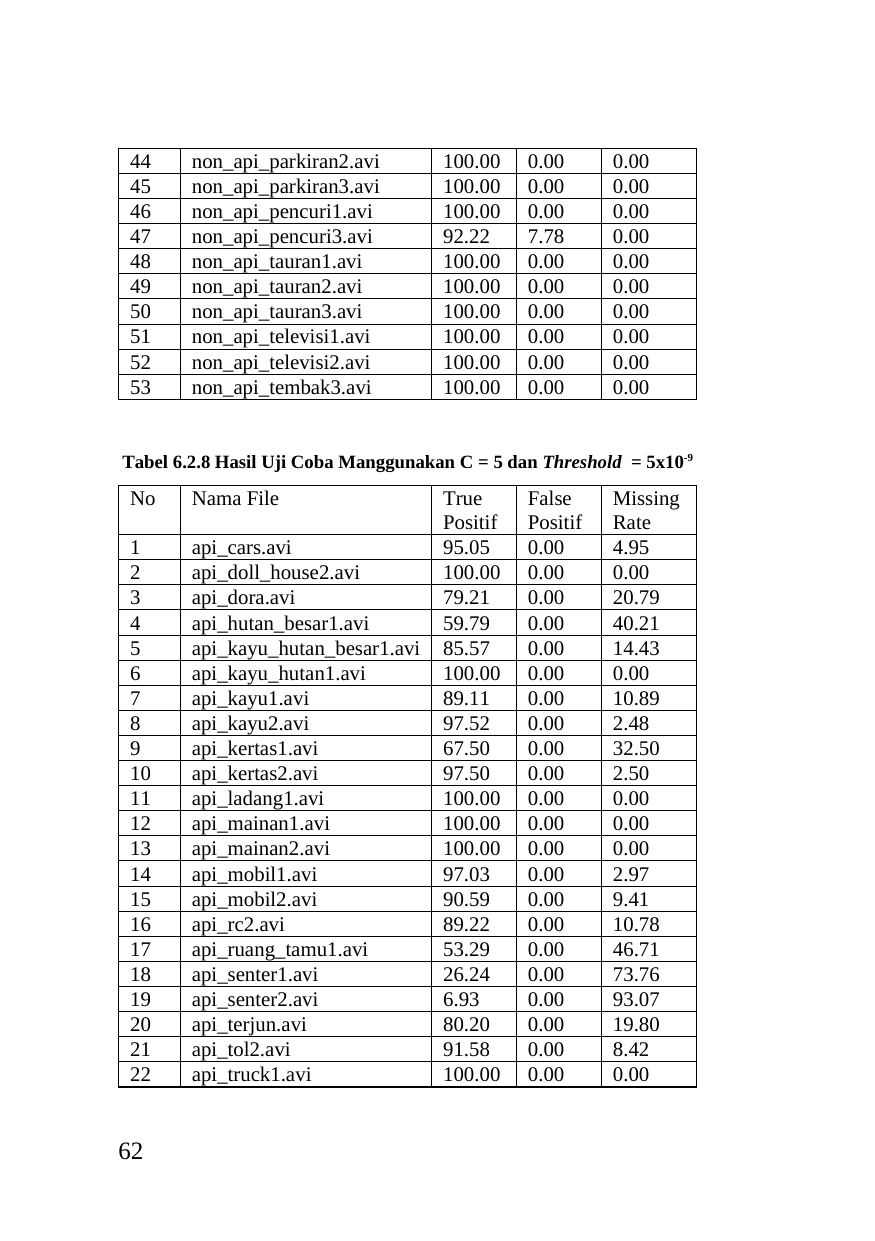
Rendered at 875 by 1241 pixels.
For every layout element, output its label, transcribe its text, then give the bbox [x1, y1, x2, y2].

table_cell 52 [119, 350, 180, 374]
table_cell 0.00 [517, 350, 601, 374]
table_cell 0.00 [517, 299, 601, 323]
table_cell 47 [119, 224, 180, 248]
table_cell 0.00 [517, 761, 601, 785]
table_cell non_api_tembak3.avi [181, 375, 431, 399]
table_cell 10.89 [602, 686, 696, 710]
table_header No [119, 486, 180, 534]
table_cell 8.42 [602, 1037, 696, 1061]
table_cell 20.79 [602, 585, 696, 609]
table_cell api_hutan_besar1.avi [181, 610, 431, 634]
table_cell 0.00 [517, 375, 601, 399]
table_cell non_api_pencuri3.avi [181, 224, 431, 248]
table_cell 100.00 [432, 249, 516, 273]
table_cell 46.71 [602, 937, 696, 961]
table_header False Positif [517, 486, 601, 534]
table_cell 95.05 [432, 535, 516, 559]
table_cell 53 [119, 375, 180, 399]
table_cell 12 [119, 811, 180, 835]
table_cell 0.00 [602, 149, 696, 173]
table_cell 0.00 [517, 249, 601, 273]
table_cell api_kayu2.avi [181, 711, 431, 735]
table_header Nama File [181, 486, 431, 534]
table_cell api_mainan1.avi [181, 811, 431, 835]
table_cell 14.43 [602, 636, 696, 659]
table_cell 9 [119, 736, 180, 760]
table_cell 0.00 [517, 962, 601, 986]
table_cell api_terjun.avi [181, 1012, 431, 1036]
table_cell non_api_tauran3.avi [181, 299, 431, 323]
table_cell 44 [119, 149, 180, 173]
table_cell 0.00 [602, 836, 696, 860]
table_cell api_cars.avi [181, 535, 431, 559]
table_cell 100.00 [432, 199, 516, 223]
table_cell 1 [119, 535, 180, 559]
table_cell 0.00 [602, 375, 696, 399]
table_cell 0.00 [517, 1062, 601, 1086]
table_cell api_rc2.avi [181, 912, 431, 936]
table_cell non_api_parkiran2.avi [181, 149, 431, 173]
table_cell 0.00 [517, 149, 601, 173]
table_cell api_kertas2.avi [181, 761, 431, 785]
table_cell 0.00 [517, 1037, 601, 1061]
table_cell 97.03 [432, 861, 516, 886]
table_cell 32.50 [602, 736, 696, 760]
table_cell 100.00 [432, 299, 516, 323]
table_cell non_api_televisi2.avi [181, 350, 431, 374]
table_cell 0.00 [602, 174, 696, 198]
table_cell api_truck1.avi [181, 1062, 431, 1086]
table_cell 100.00 [432, 325, 516, 348]
table_cell non_api_televisi1.avi [181, 325, 431, 348]
table_cell 0.00 [602, 560, 696, 584]
table_cell api_kayu1.avi [181, 686, 431, 710]
table_cell 22 [119, 1062, 180, 1086]
table_cell 0.00 [602, 299, 696, 323]
table_cell 19 [119, 987, 180, 1011]
table_cell 18 [119, 962, 180, 986]
table_cell 93.07 [602, 987, 696, 1011]
table_cell api_kertas1.avi [181, 736, 431, 760]
table_cell 0.00 [517, 174, 601, 198]
table_cell 4 [119, 610, 180, 634]
table_cell 100.00 [432, 274, 516, 298]
table_cell 100.00 [432, 811, 516, 835]
table_header Missing Rate [602, 486, 696, 534]
table_cell 0.00 [602, 274, 696, 298]
table_cell 91.58 [432, 1037, 516, 1061]
table_cell api_mobil1.avi [181, 861, 431, 886]
table_cell 100.00 [432, 174, 516, 198]
table_cell 0.00 [517, 325, 601, 348]
table_cell 6.93 [432, 987, 516, 1011]
table_header True Positif [432, 486, 516, 534]
table_cell 13 [119, 836, 180, 860]
table_cell 73.76 [602, 962, 696, 986]
table_cell 7 [119, 686, 180, 710]
table_cell 2.97 [602, 861, 696, 886]
table_cell api_doll_house2.avi [181, 560, 431, 584]
table_cell 100.00 [432, 786, 516, 810]
table_cell 80.20 [432, 1012, 516, 1036]
table_cell 97.52 [432, 711, 516, 735]
table_cell 3 [119, 585, 180, 609]
table_cell 0.00 [517, 274, 601, 298]
table_cell 7.78 [517, 224, 601, 248]
table_cell api_mainan2.avi [181, 836, 431, 860]
table_cell 0.00 [517, 811, 601, 835]
table_cell 89.11 [432, 686, 516, 710]
table_cell non_api_pencuri1.avi [181, 199, 431, 223]
table_cell 10.78 [602, 912, 696, 936]
table_cell 0.00 [517, 661, 601, 685]
table_cell 0.00 [602, 224, 696, 248]
table_cell 0.00 [602, 1062, 696, 1086]
table_cell 0.00 [517, 199, 601, 223]
table_cell 100.00 [432, 661, 516, 685]
table_cell 15 [119, 887, 180, 911]
table_cell 2 [119, 560, 180, 584]
table_cell 19.80 [602, 1012, 696, 1036]
table_cell 0.00 [517, 912, 601, 936]
table_cell 26.24 [432, 962, 516, 986]
table_cell api_kayu_hutan1.avi [181, 661, 431, 685]
table_cell 5 [119, 636, 180, 659]
table_cell 2.50 [602, 761, 696, 785]
table_cell 46 [119, 199, 180, 223]
table_cell 0.00 [517, 836, 601, 860]
table_cell 85.57 [432, 636, 516, 659]
table_cell api_mobil2.avi [181, 887, 431, 911]
table_cell 100.00 [432, 836, 516, 860]
table_cell 0.00 [602, 325, 696, 348]
table_cell 51 [119, 325, 180, 348]
table_cell 0.00 [517, 887, 601, 911]
table_cell 0.00 [517, 585, 601, 609]
table_cell 0.00 [517, 1012, 601, 1036]
table_cell 48 [119, 249, 180, 273]
table_cell 11 [119, 786, 180, 810]
table_cell 6 [119, 661, 180, 685]
table_cell 20 [119, 1012, 180, 1036]
table_cell 14 [119, 861, 180, 886]
table_cell 0.00 [517, 786, 601, 810]
table_cell 21 [119, 1037, 180, 1061]
table_cell 0.00 [602, 786, 696, 810]
table_cell 0.00 [602, 811, 696, 835]
table_cell 92.22 [432, 224, 516, 248]
table_cell 100.00 [432, 560, 516, 584]
table_cell 100.00 [432, 350, 516, 374]
table_cell 0.00 [602, 661, 696, 685]
table_cell 45 [119, 174, 180, 198]
table_cell 0.00 [517, 610, 601, 634]
table_cell 0.00 [517, 861, 601, 886]
table_cell 9.41 [602, 887, 696, 911]
table_cell 8 [119, 711, 180, 735]
table_cell 53.29 [432, 937, 516, 961]
table_cell 0.00 [602, 350, 696, 374]
table_cell 0.00 [517, 636, 601, 659]
table_cell api_senter1.avi [181, 962, 431, 986]
table_cell 0.00 [517, 736, 601, 760]
table_cell 4.95 [602, 535, 696, 559]
table_cell 0.00 [602, 199, 696, 223]
table_cell non_api_tauran1.avi [181, 249, 431, 273]
table_cell 16 [119, 912, 180, 936]
table_cell 2.48 [602, 711, 696, 735]
table_cell 79.21 [432, 585, 516, 609]
table_cell non_api_tauran2.avi [181, 274, 431, 298]
table_cell 59.79 [432, 610, 516, 634]
table_cell 10 [119, 761, 180, 785]
table_cell 40.21 [602, 610, 696, 634]
table_cell 100.00 [432, 1062, 516, 1086]
table_cell 100.00 [432, 375, 516, 399]
table_cell 50 [119, 299, 180, 323]
table_cell 89.22 [432, 912, 516, 936]
table_cell non_api_parkiran3.avi [181, 174, 431, 198]
table_cell 0.00 [517, 560, 601, 584]
table_cell api_ladang1.avi [181, 786, 431, 810]
table_cell 0.00 [517, 711, 601, 735]
table_cell 0.00 [517, 937, 601, 961]
table_cell 0.00 [517, 686, 601, 710]
table_cell 0.00 [517, 535, 601, 559]
table_cell 49 [119, 274, 180, 298]
table_cell 0.00 [517, 987, 601, 1011]
table_cell api_ruang_tamu1.avi [181, 937, 431, 961]
table_cell 100.00 [432, 149, 516, 173]
table_cell 17 [119, 937, 180, 961]
table_cell api_tol2.avi [181, 1037, 431, 1061]
table_cell 97.50 [432, 761, 516, 785]
table_cell api_senter2.avi [181, 987, 431, 1011]
table_cell api_kayu_hutan_besar1.avi [181, 636, 431, 659]
table_cell 90.59 [432, 887, 516, 911]
table_cell api_dora.avi [181, 585, 431, 609]
table_cell 67.50 [432, 736, 516, 760]
table_cell 0.00 [602, 249, 696, 273]
